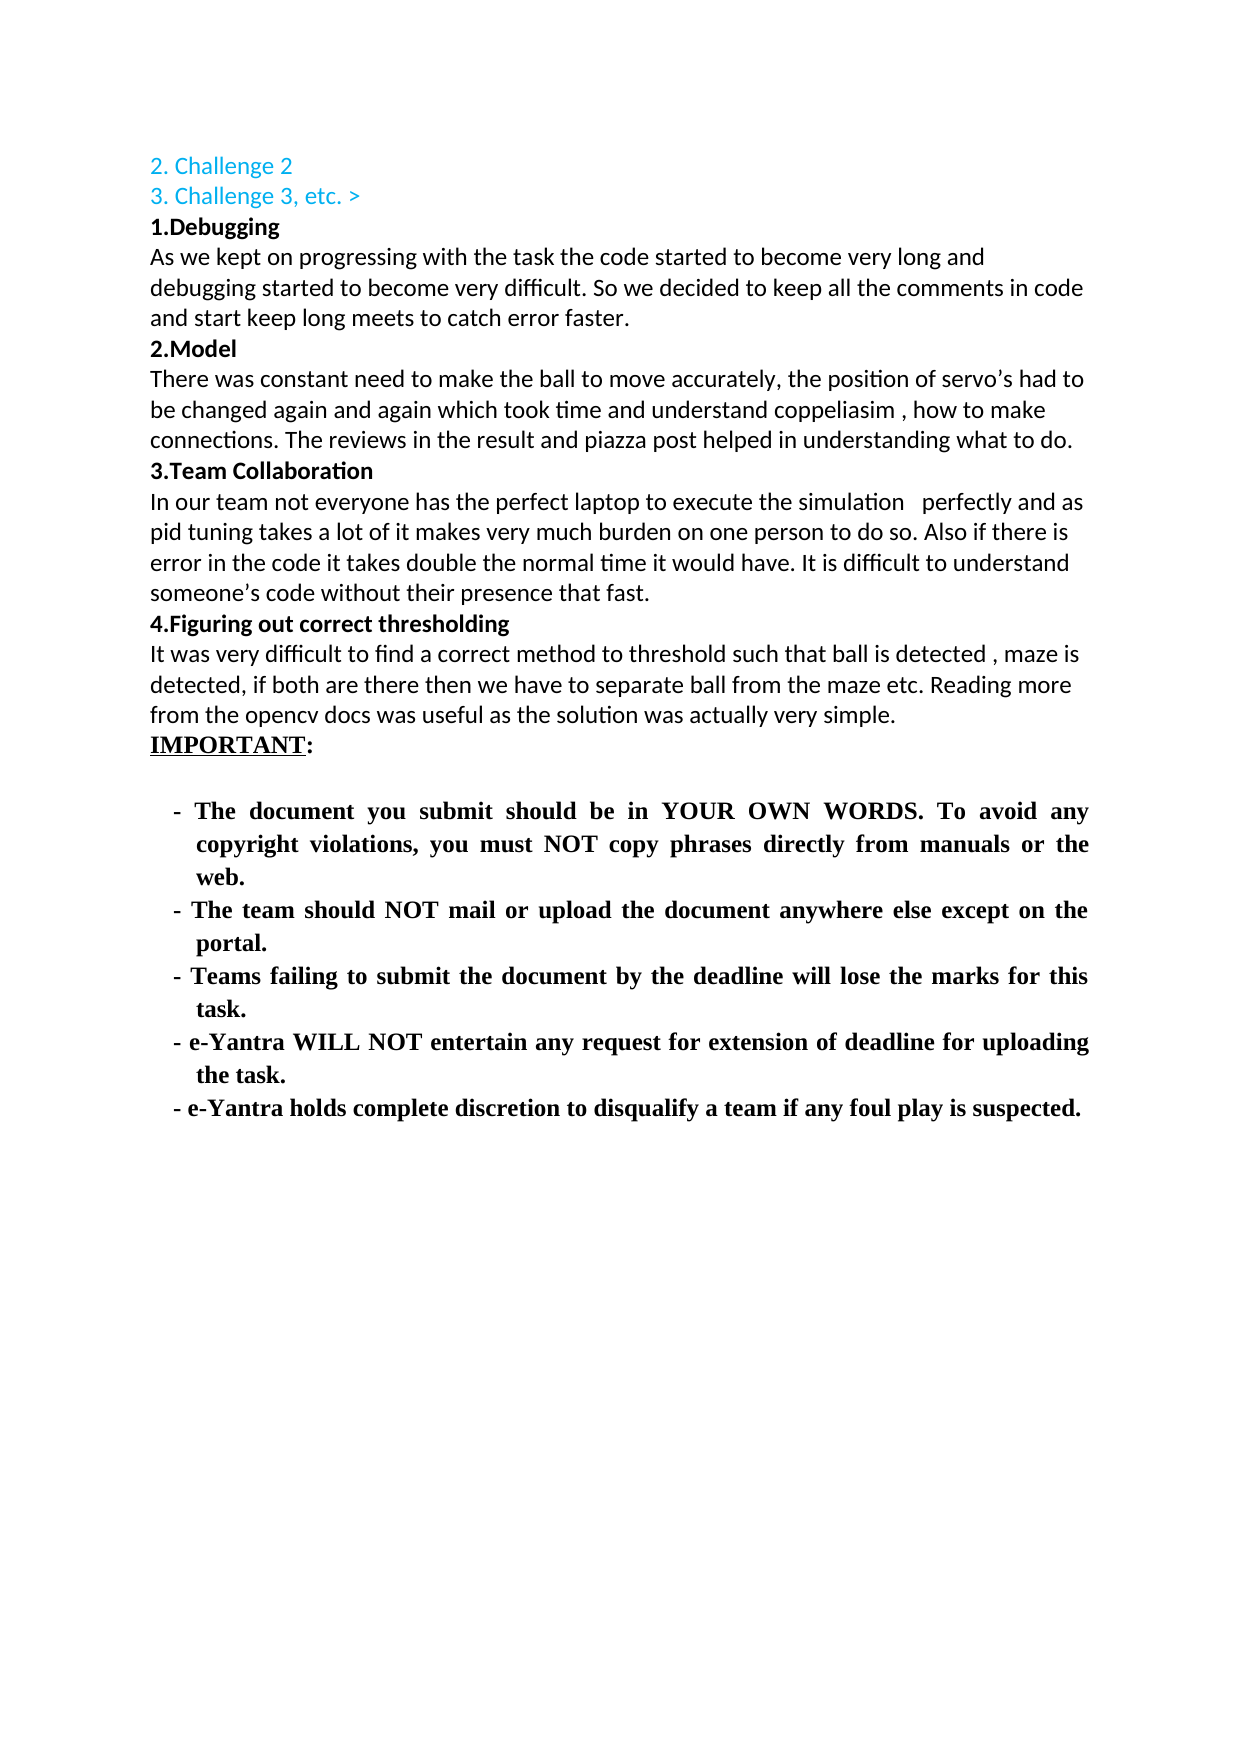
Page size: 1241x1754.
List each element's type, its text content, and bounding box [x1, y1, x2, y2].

text - e-Yantra holds complete discretion to disqualify a team if any foul play is suspected. [173, 1093, 1090, 1122]
text 4.Figuring out correct thresholding [150, 608, 1090, 638]
text It was very difficult to find a correct method to threshold such that ball is detected , maze is detected, if both are there then we have to separate ball from the maze etc. Reading more from the opencv docs was useful as the solution was actually very simple. [150, 638, 1090, 730]
text There was constant need to make the ball to move accurately, the position of servo’s had to be changed again and again which took time and understand coppeliasim , how to make connections. The reviews in the result and piazza post helped in understanding what to do. [150, 364, 1090, 455]
text - The document you submit should be in YOUR OWN WORDS. To avoid any copyright violations, you must NOT copy phrases directly from manuals or the web. [173, 796, 1090, 891]
text 3. Challenge 3, etc. > [150, 181, 1090, 211]
text - The team should NOT mail or upload the document anywhere else except on the portal. [173, 895, 1090, 957]
text As we kept on progressing with the task the code started to become very long and debugging started to become very difficult. So we decided to keep all the comments in code and start keep long meets to catch error faster. [150, 242, 1090, 333]
text 3.Team Collaboration [150, 455, 1090, 486]
text - e-Yantra WILL NOT entertain any request for extension of deadline for uploading the task. [173, 1027, 1090, 1089]
text 2. Challenge 2 [150, 150, 1090, 181]
text - Teams failing to submit the document by the deadline will lose the marks for this task. [173, 961, 1090, 1023]
text IMPORTANT: [150, 730, 1090, 759]
text 2.Model [150, 333, 1090, 364]
text 1.Debugging [150, 211, 1090, 242]
text In our team not everyone has the perfect laptop to execute the simulation perfectly and as pid tuning takes a lot of it makes very much burden on one person to do so. Also if there is error in the code it takes double the normal time it would have. It is difficult to understand someone’s code without their presence that fast. [150, 486, 1090, 608]
